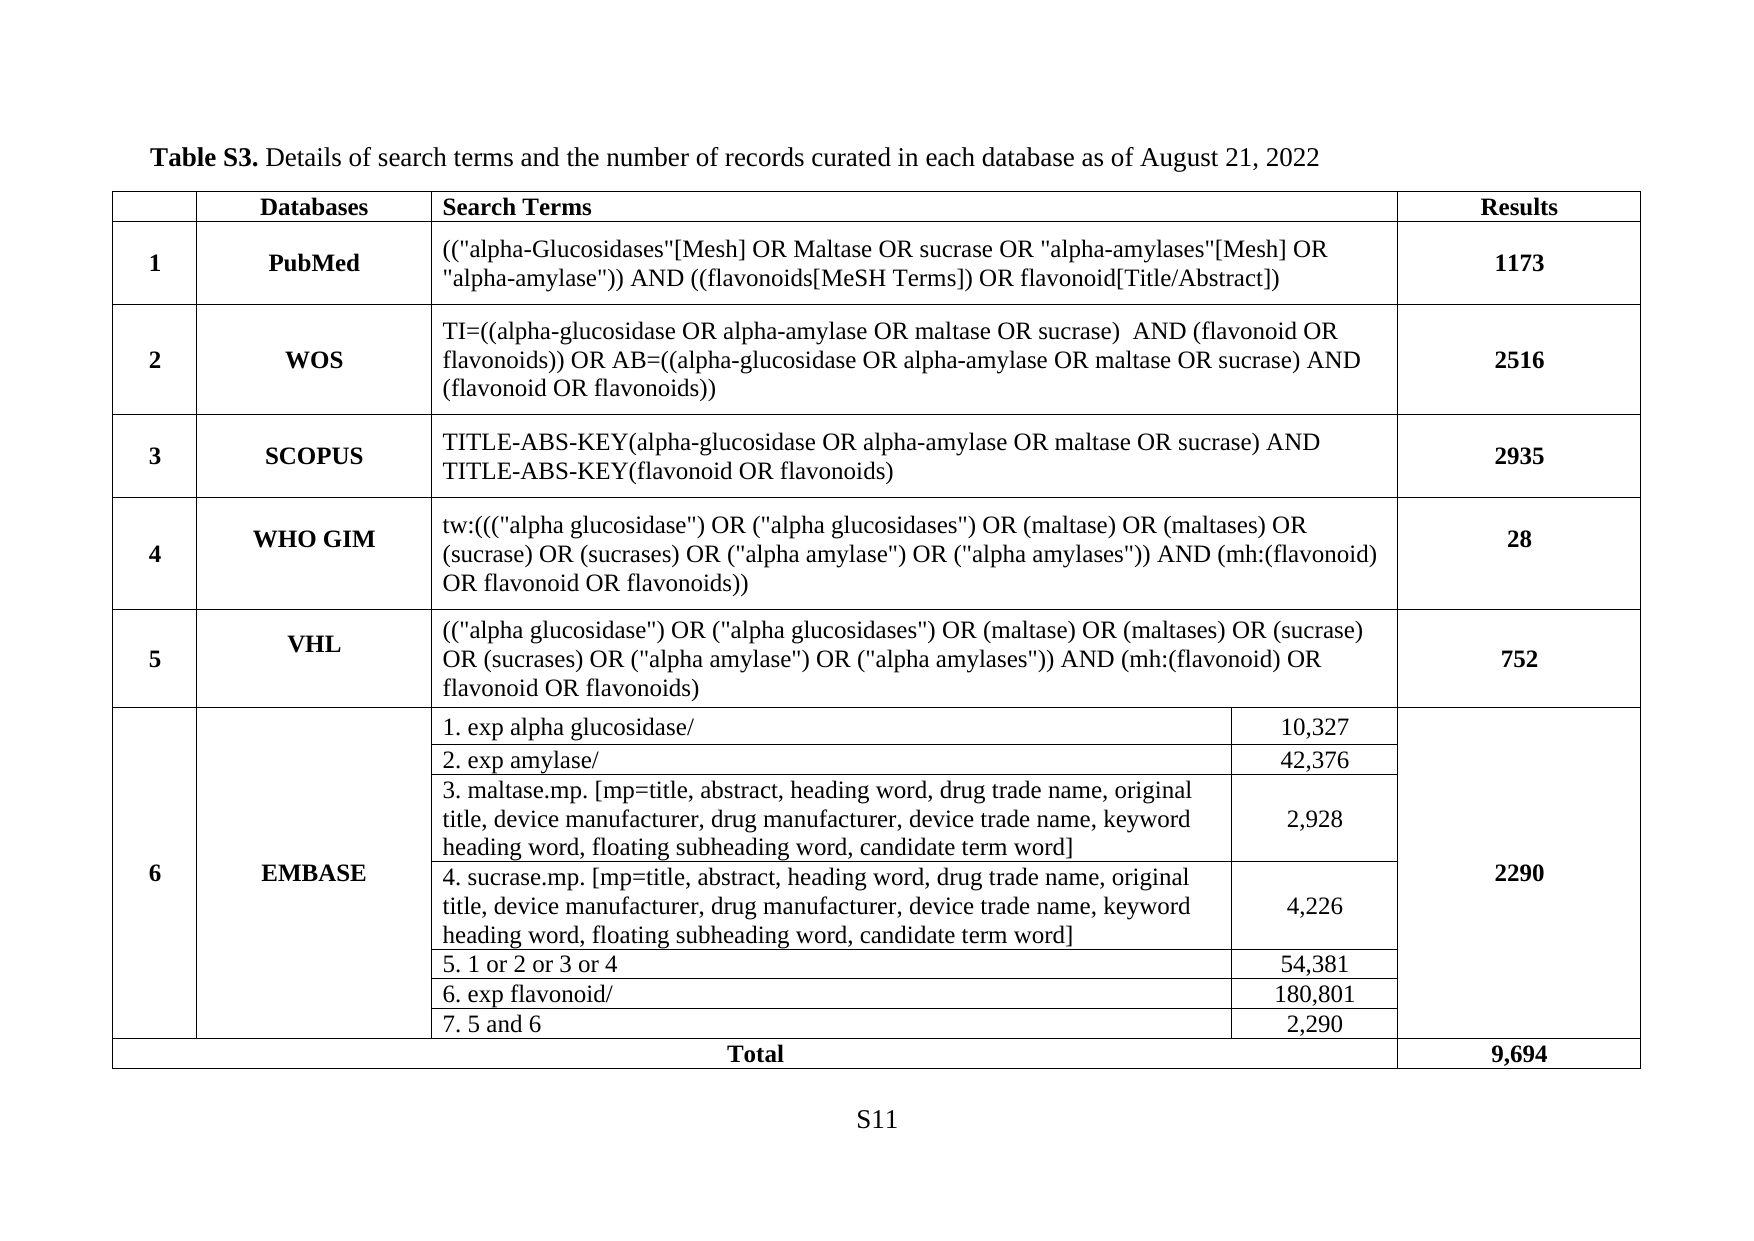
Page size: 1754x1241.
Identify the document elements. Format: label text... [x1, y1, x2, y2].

table_cell 28 [1398, 498, 1640, 609]
table_cell 180,801 [1232, 979, 1397, 1008]
table_cell 3 [113, 415, 196, 497]
table_cell 7. 5 and 6 [432, 1009, 1231, 1038]
table_header Search Terms [432, 192, 1397, 221]
table_cell EMBASE [197, 708, 431, 1038]
table_cell 2516 [1398, 305, 1640, 414]
table_cell 3. maltase.mp. [mp=title, abstract, heading word, drug trade name, original title, device manufacturer, drug manufacturer, device trade name, keyword heading word, floating subheading word, candidate term word] [432, 775, 1231, 861]
table_cell 4. sucrase.mp. [mp=title, abstract, heading word, drug trade name, original title, device manufacturer, drug manufacturer, device trade name, keyword heading word, floating subheading word, candidate term word] [432, 862, 1231, 948]
table_cell 2 [113, 305, 196, 414]
table_header Databases [197, 192, 431, 221]
table_header Results [1398, 192, 1640, 221]
table_cell 2,290 [1232, 1009, 1397, 1038]
table_cell TITLE-ABS-KEY(alpha-glucosidase OR alpha-amylase OR maltase OR sucrase) AND TITLE-ABS-KEY(flavonoid OR flavonoids) [432, 415, 1397, 497]
table_cell 4 [113, 498, 196, 609]
table_cell tw:((("alpha glucosidase") OR ("alpha glucosidases") OR (maltase) OR (maltases) OR (sucrase) OR (sucrases) OR ("alpha amylase") OR ("alpha amylases")) AND (mh:(flavonoid) OR flavonoid OR flavonoids)) [432, 498, 1397, 609]
table_cell Total [113, 1039, 1397, 1068]
table_cell 6 [113, 708, 196, 1038]
table_cell 752 [1398, 610, 1640, 707]
table_cell 2935 [1398, 415, 1640, 497]
table_cell 1. exp alpha glucosidase/ [432, 708, 1231, 744]
table_cell PubMed [197, 222, 431, 304]
table_cell VHL [197, 610, 431, 707]
table_cell WHO GIM [197, 498, 431, 609]
table_cell TI=((alpha-glucosidase OR alpha-amylase OR maltase OR sucrase) AND (flavonoid OR flavonoids)) OR AB=((alpha-glucosidase OR alpha-amylase OR maltase OR sucrase) AND (flavonoid OR flavonoids)) [432, 305, 1397, 414]
table_cell 2. exp amylase/ [432, 745, 1231, 774]
subtitle Table S2. Details of search terms and the number of records curated in each database as of August 21, 2022 [150, 141, 1604, 172]
table_cell 1173 [1398, 222, 1640, 304]
table_cell 4,226 [1232, 862, 1397, 948]
table_cell 5. 1 or 2 or 3 or 4 [432, 950, 1231, 978]
table_cell 5 [113, 610, 196, 707]
table_header [113, 192, 196, 221]
table_cell SCOPUS [197, 415, 431, 497]
table_cell 54,381 [1232, 950, 1397, 978]
table_cell (("alpha-Glucosidases"[Mesh] OR Maltase OR sucrase OR "alpha-amylases"[Mesh] OR "alpha-amylase")) AND ((flavonoids[MeSH Terms]) OR flavonoid[Title/Abstract]) [432, 222, 1397, 304]
table_cell 2290 [1398, 708, 1640, 1038]
table_cell 9,694 [1398, 1039, 1640, 1068]
table_cell 6. exp flavonoid/ [432, 979, 1231, 1008]
table_cell 10,327 [1232, 708, 1397, 744]
table_cell 2,928 [1232, 775, 1397, 861]
table_cell (("alpha glucosidase") OR ("alpha glucosidases") OR (maltase) OR (maltases) OR (sucrase) OR (sucrases) OR ("alpha amylase") OR ("alpha amylases")) AND (mh:(flavonoid) OR flavonoid OR flavonoids) [432, 610, 1397, 707]
table_cell 42,376 [1232, 745, 1397, 774]
table_cell 1 [113, 222, 196, 304]
table_cell WOS [197, 305, 431, 414]
